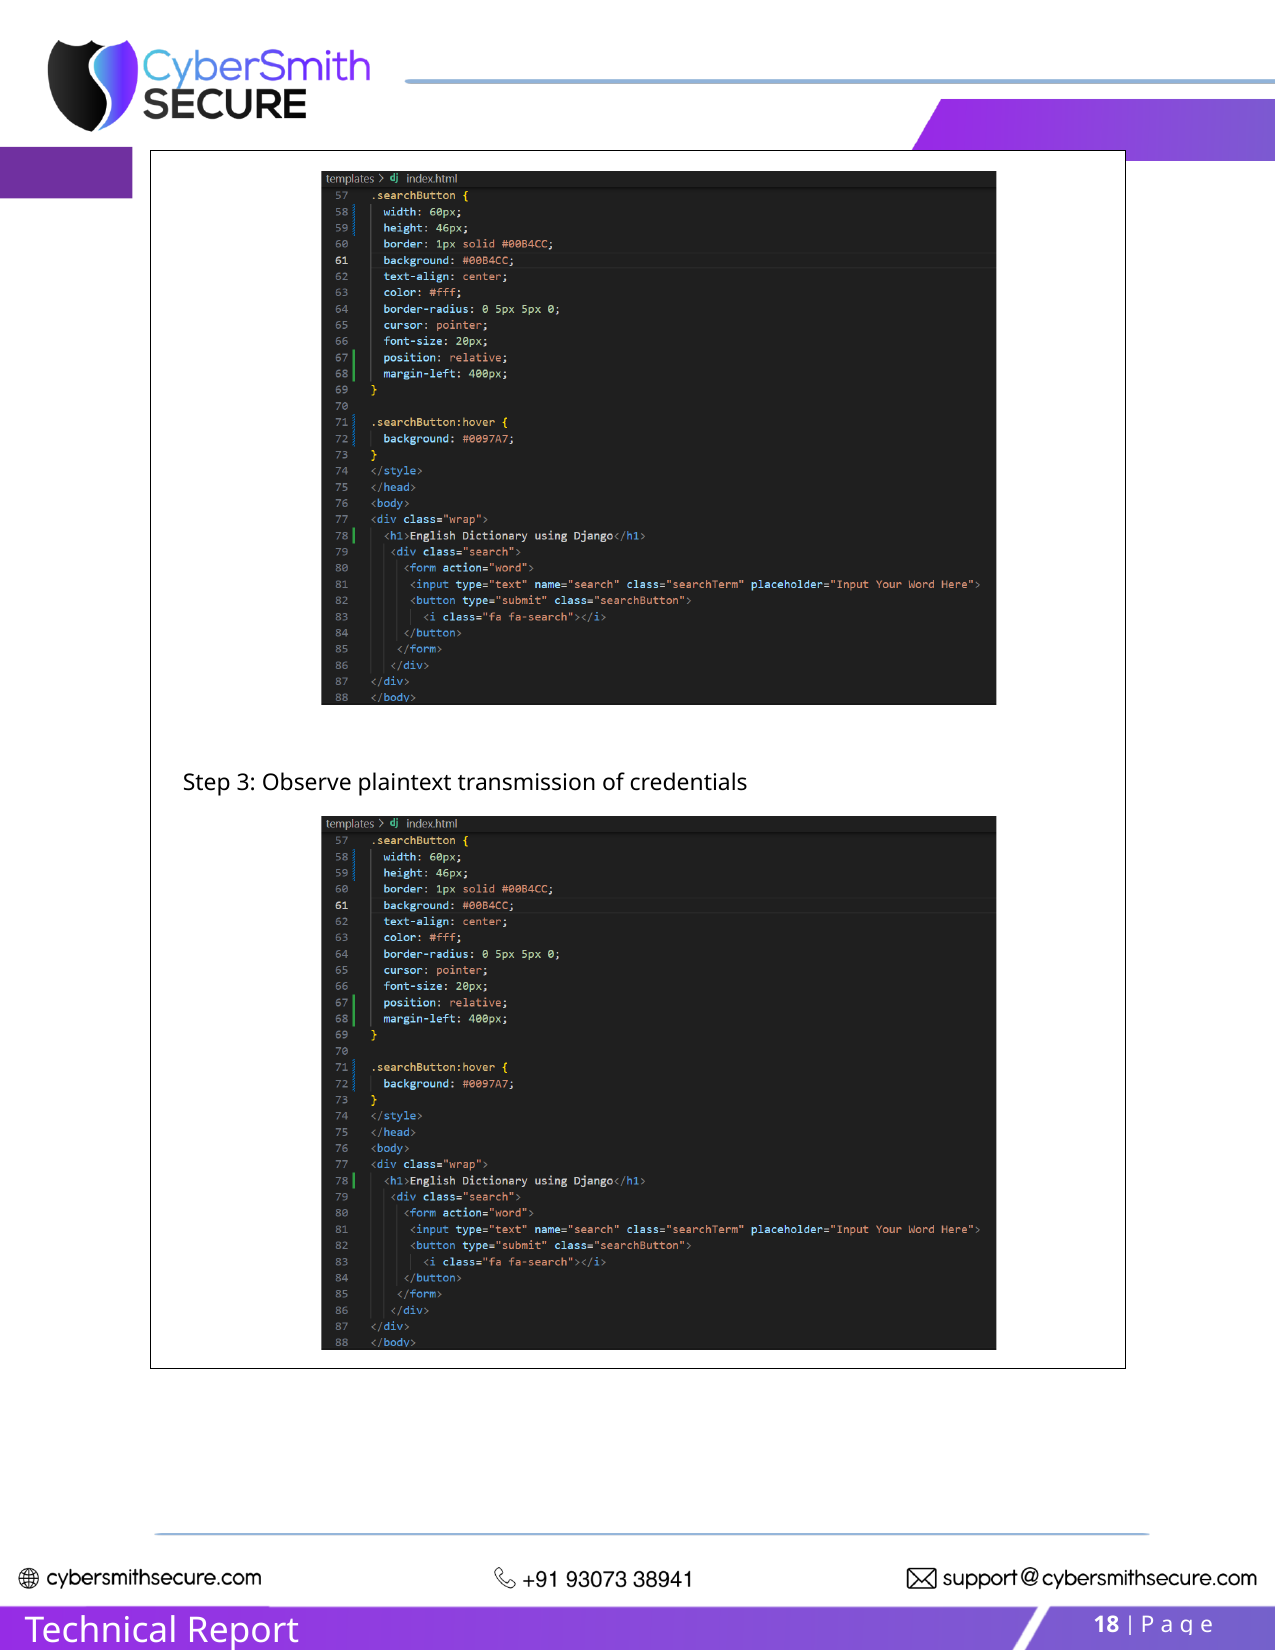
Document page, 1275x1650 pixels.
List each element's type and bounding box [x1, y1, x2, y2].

picture [234, 1625, 245, 1640]
picture [0, 1533, 1275, 1650]
picture [321, 816, 997, 1350]
picture [47, 40, 1275, 161]
picture [321, 171, 997, 705]
table_cell [151, 151, 1125, 1368]
